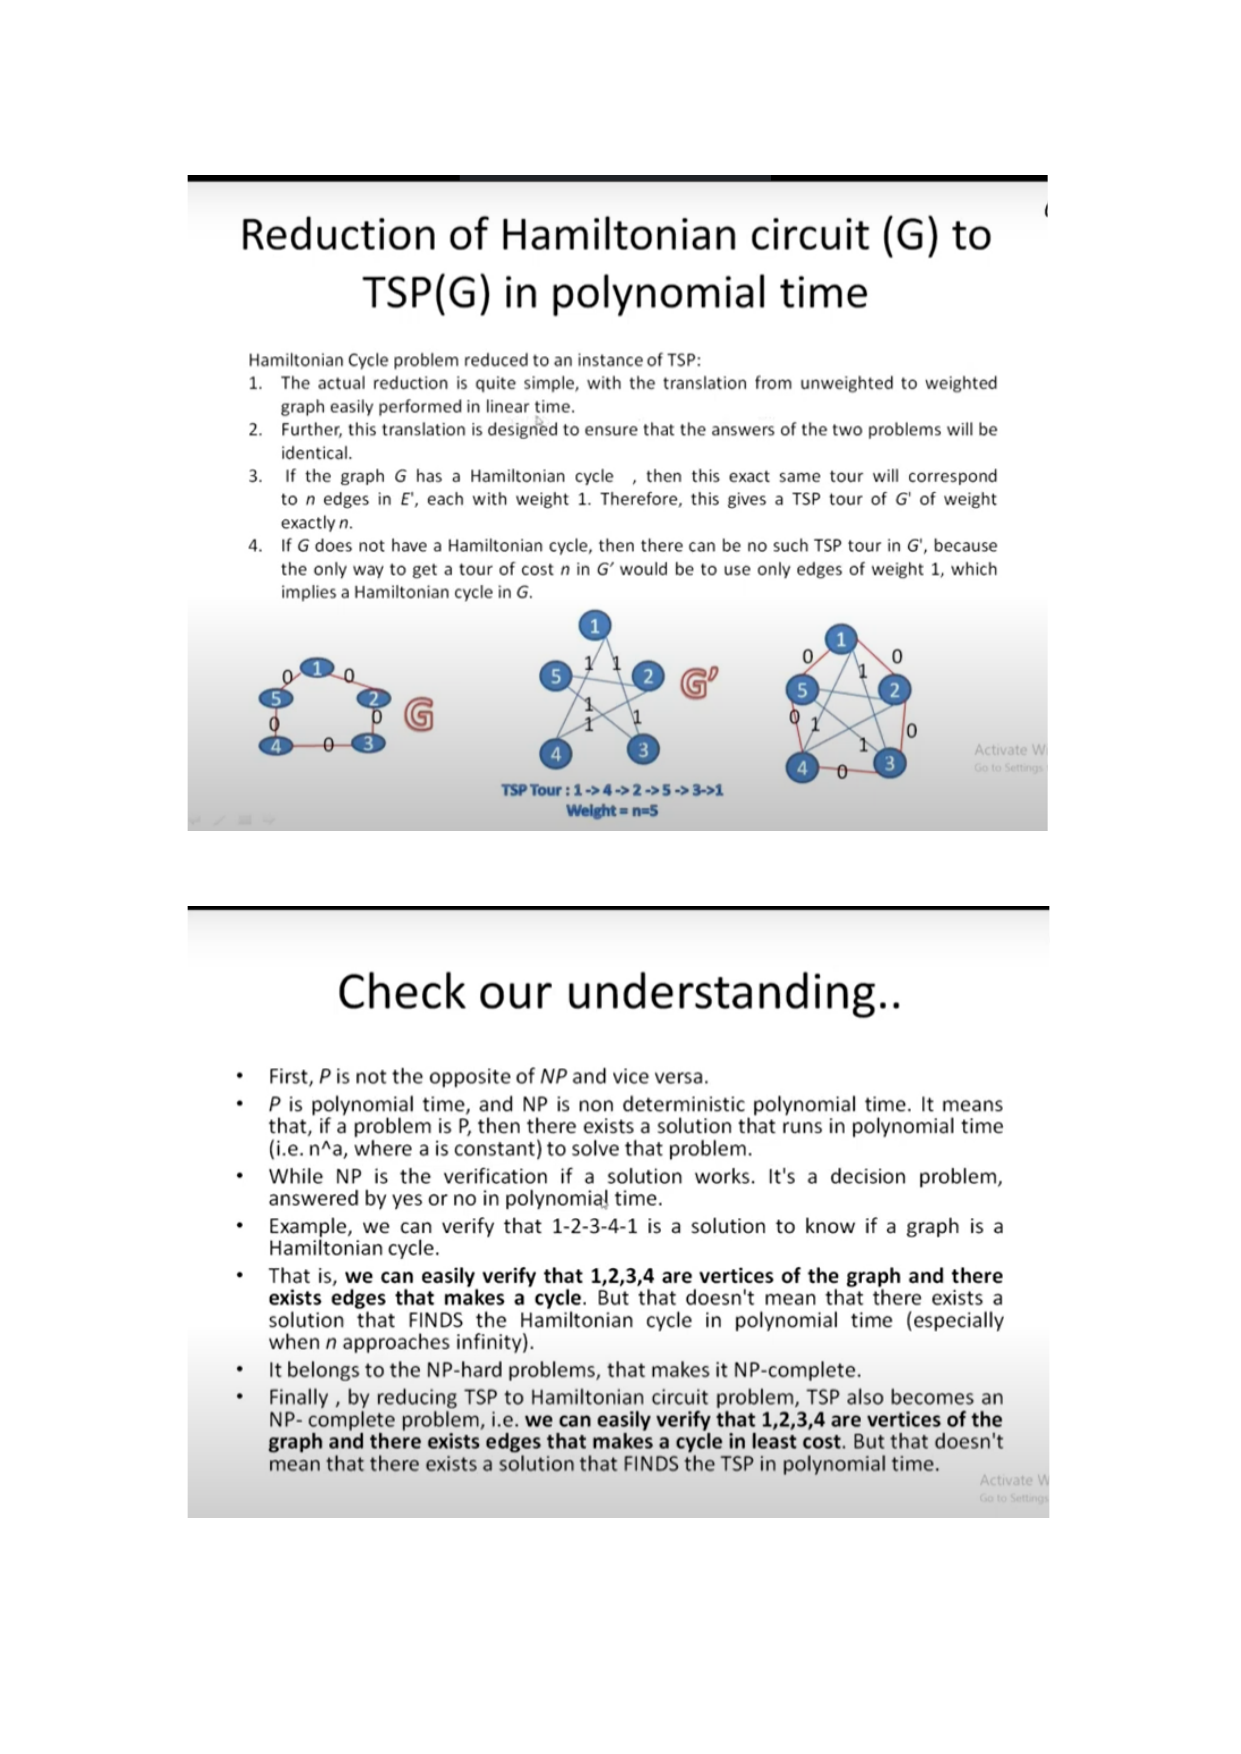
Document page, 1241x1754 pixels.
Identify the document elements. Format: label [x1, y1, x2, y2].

picture [187, 175, 1048, 831]
picture [187, 906, 1050, 1518]
